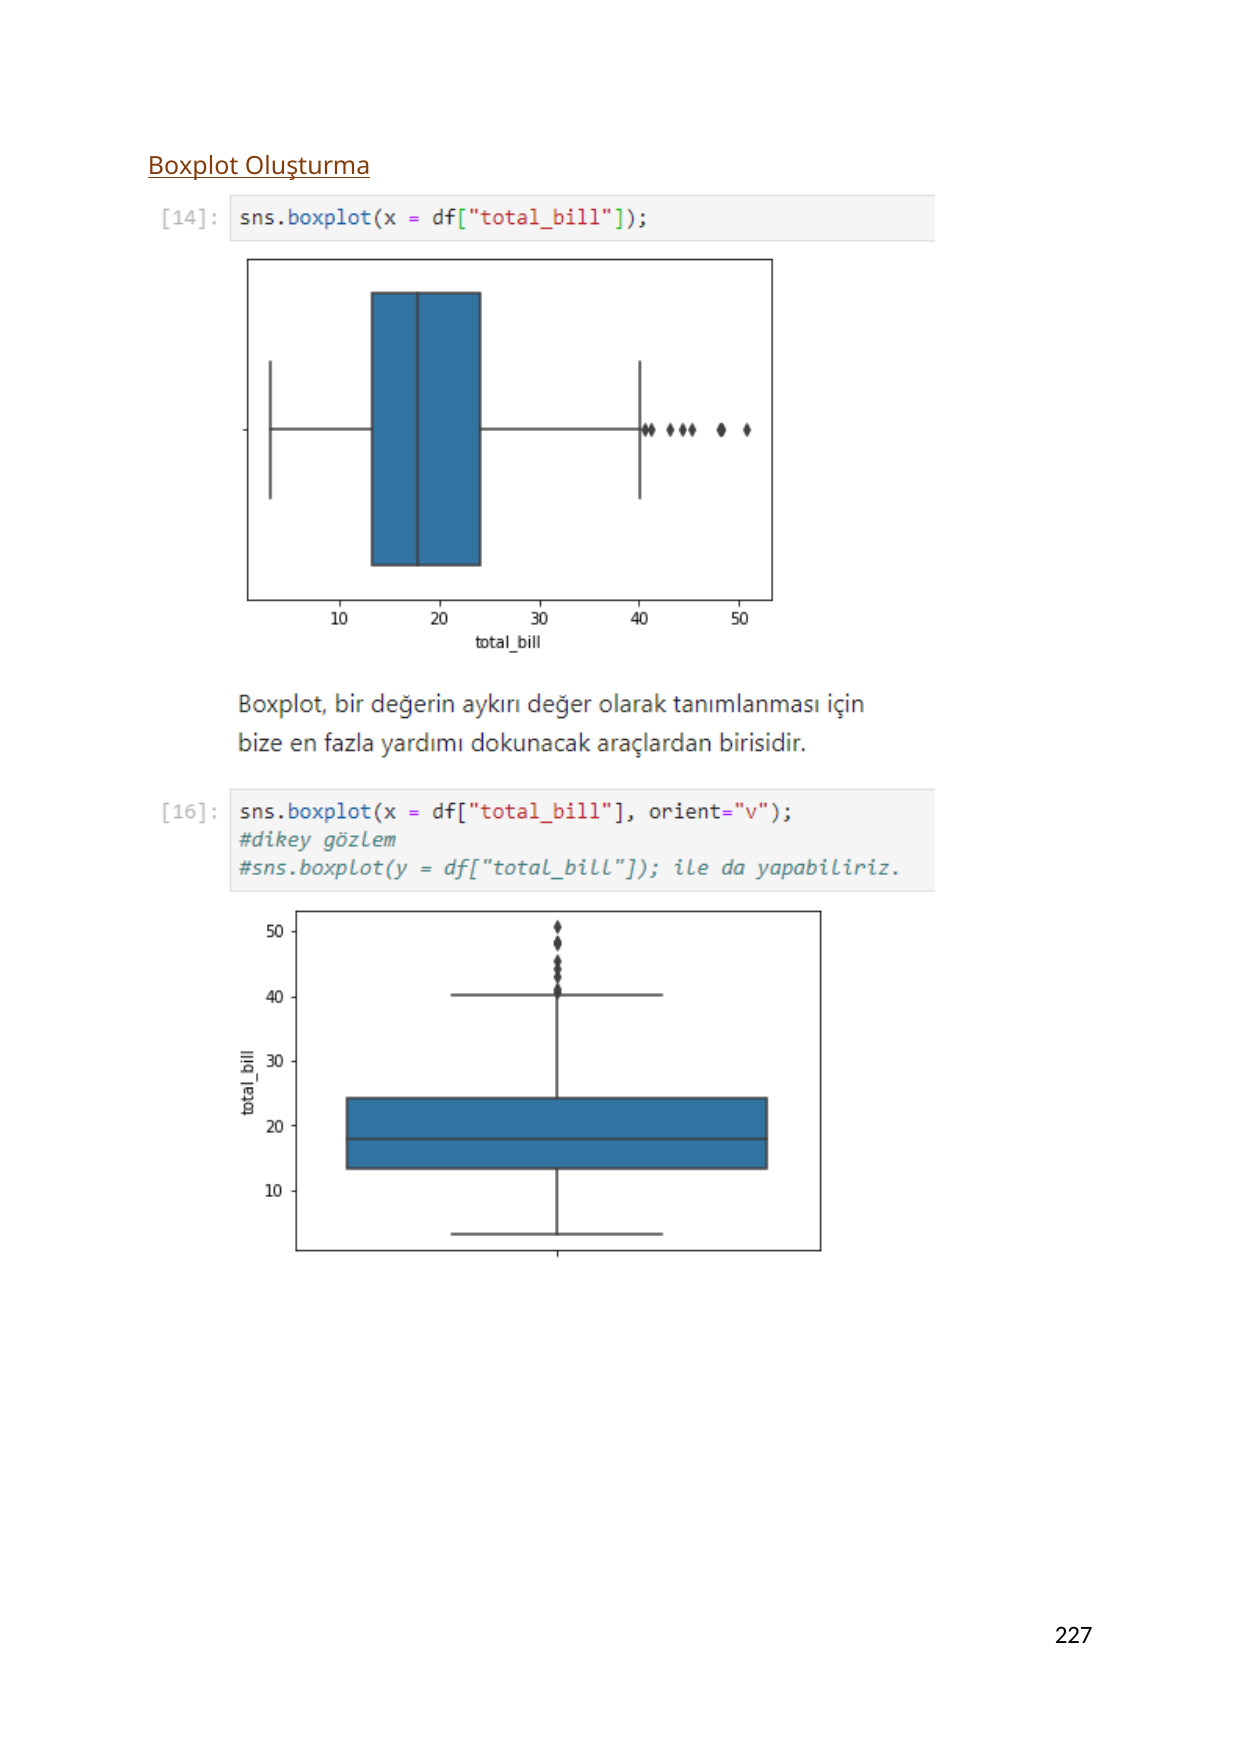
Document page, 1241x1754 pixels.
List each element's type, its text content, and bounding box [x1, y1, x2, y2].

subtitle Boxplot Oluşturma [148, 148, 1092, 182]
picture [147, 184, 936, 1272]
